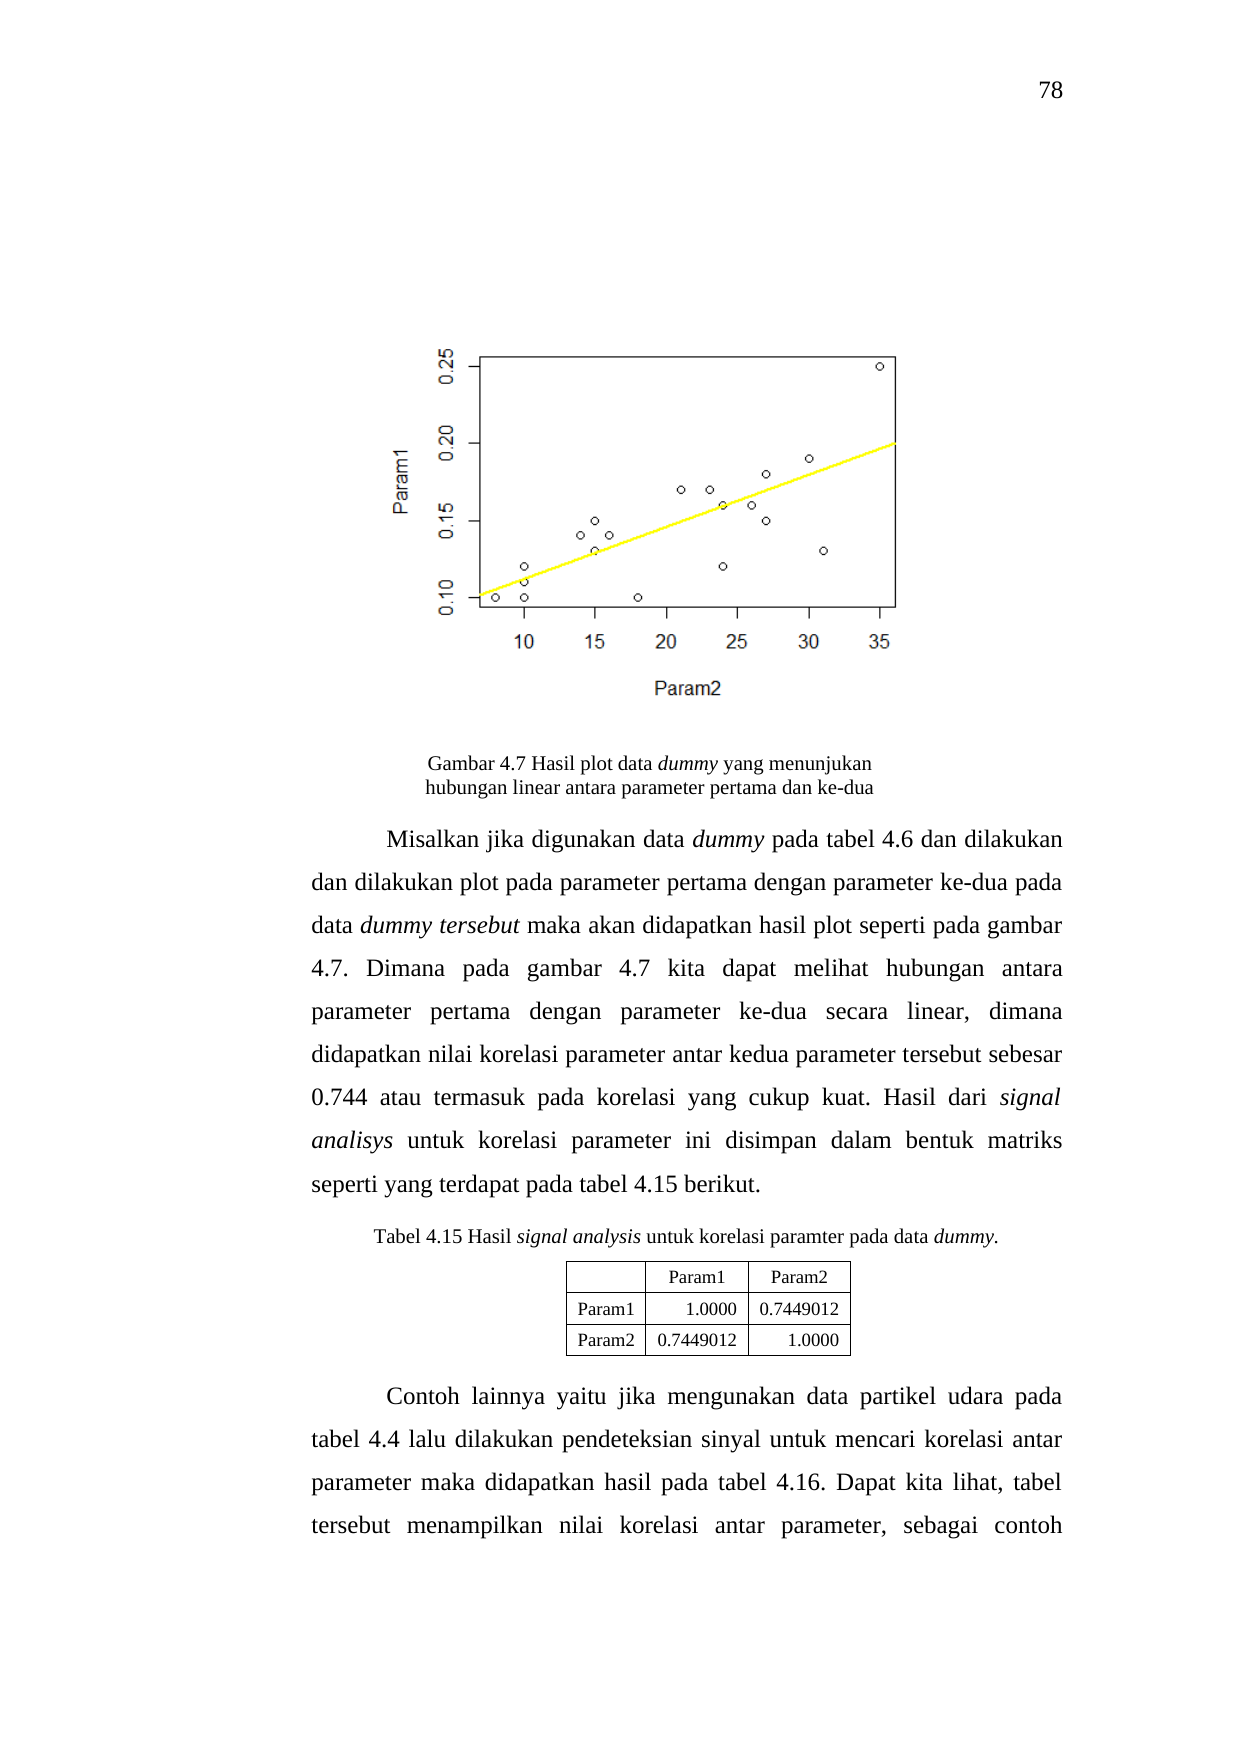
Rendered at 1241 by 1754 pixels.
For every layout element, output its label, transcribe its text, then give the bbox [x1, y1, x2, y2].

picture [386, 263, 944, 724]
table_cell 0.7449012 [749, 1293, 850, 1323]
table_header Param2 [749, 1262, 850, 1292]
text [311, 1381, 1063, 1539]
table_header Param1 [646, 1262, 748, 1292]
table_cell 1.0000 [749, 1325, 850, 1355]
text Gambar 4.7 Hasil plot data dummy yang menunjukan hubungan linear antara parameter pertama dan ke-dua [236, 751, 1063, 799]
table_cell 0.7449012 [646, 1325, 748, 1355]
table_cell Param1 [567, 1293, 645, 1323]
text Misalkan jika digunakan data dummy pada tabel 4.6 dan dilakukan dan dilakukan plot pada parameter pertama dengan parameter ke-dua pada data dummy tersebut maka akan didapatkan hasil plot seperti pada gambar 4.7. Dimana pada gambar 4.7 kita dapat melihat hubungan antara parameter pertama dengan parameter ke-dua secara linear, dimana didapatkan nilai korelasi parameter antar kedua parameter tersebut sebesar 0.744 atau termasuk pada korelasi yang cukup kuat. Hasil dari signal analisys untuk korelasi parameter ini disimpan dalam bentuk matriks seperti yang terdapat pada tabel 4.15 berikut. [311, 824, 1063, 1197]
table_header [567, 1262, 645, 1292]
table_cell 1.0000 [646, 1293, 748, 1323]
text Tabel 4.15 Hasil signal analysis untuk korelasi paramter pada data dummy. [236, 1224, 1063, 1248]
table_cell Param2 [567, 1325, 645, 1355]
